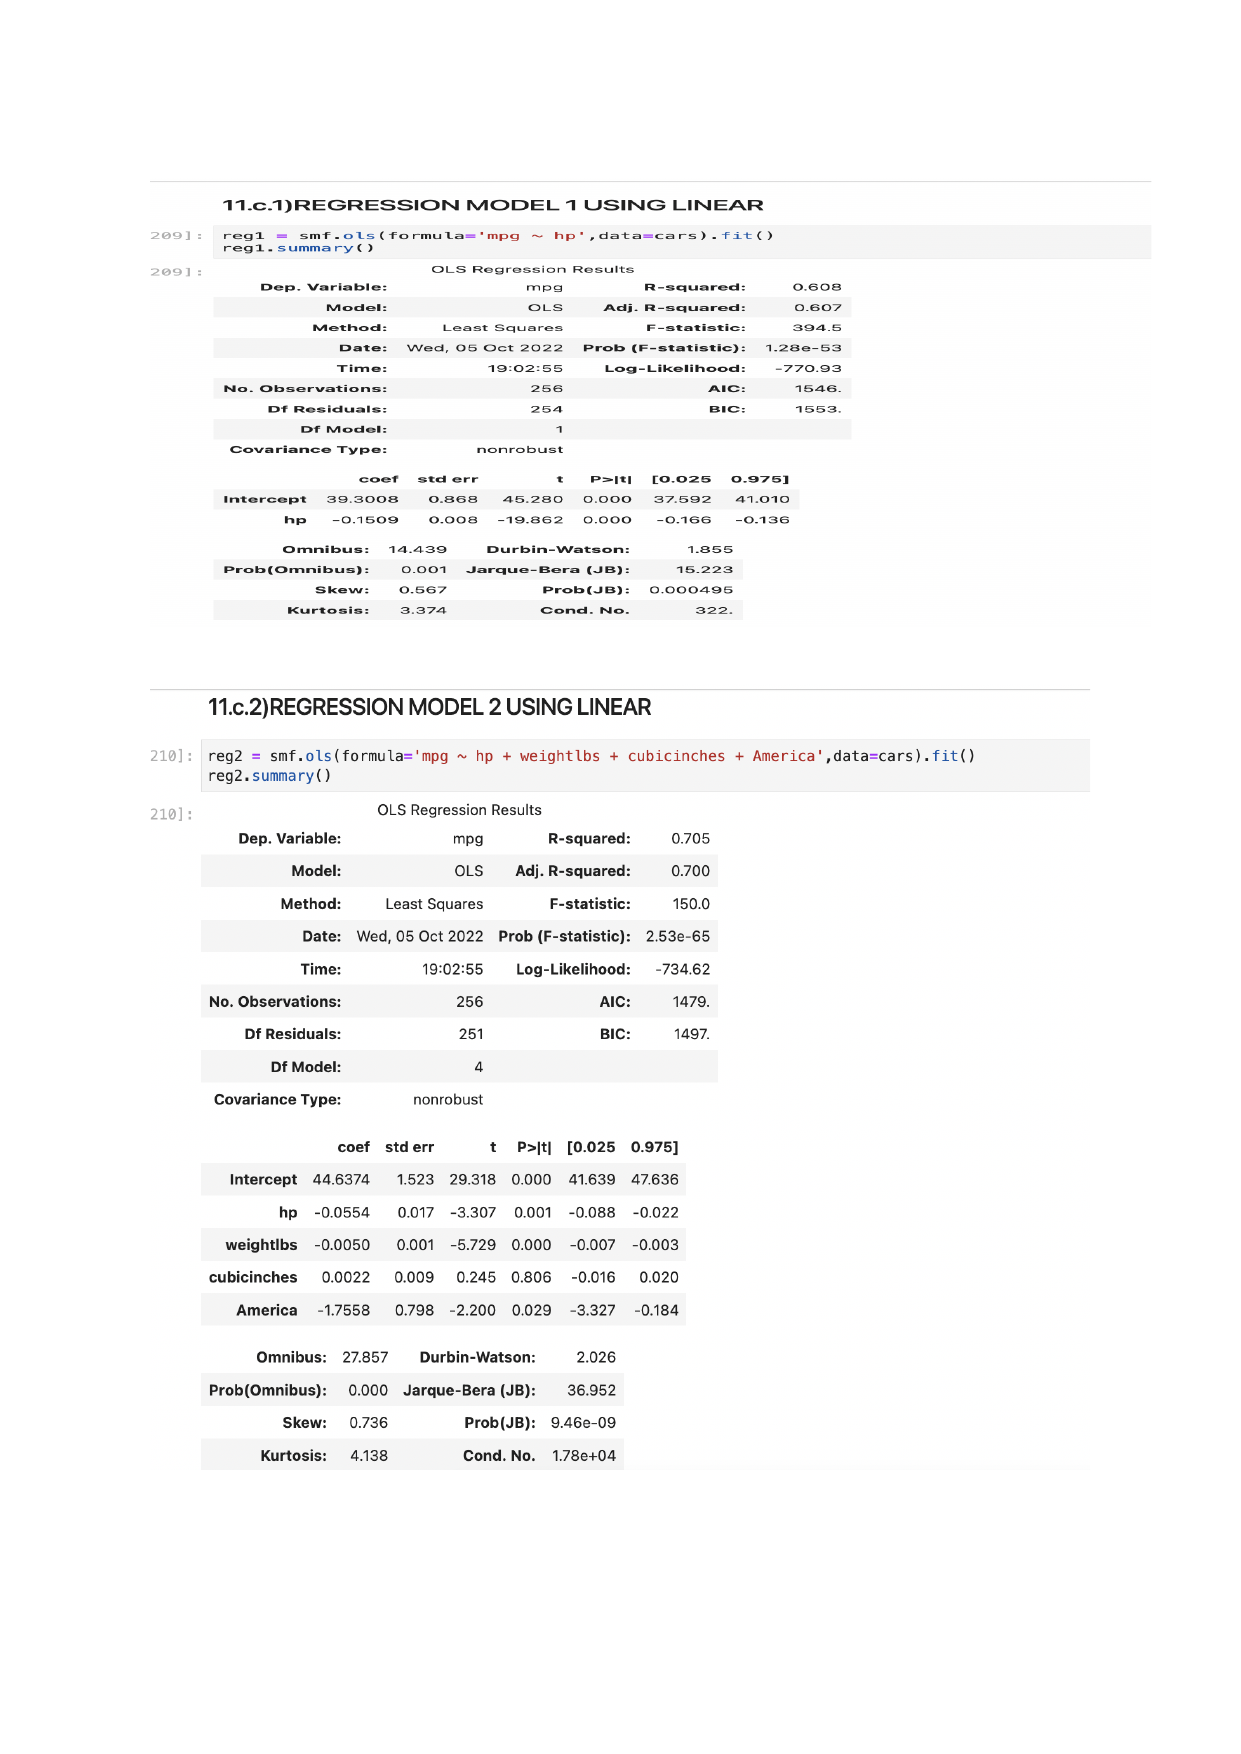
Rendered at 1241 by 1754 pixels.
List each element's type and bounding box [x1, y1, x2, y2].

picture [150, 684, 1091, 1470]
picture [150, 178, 1152, 627]
